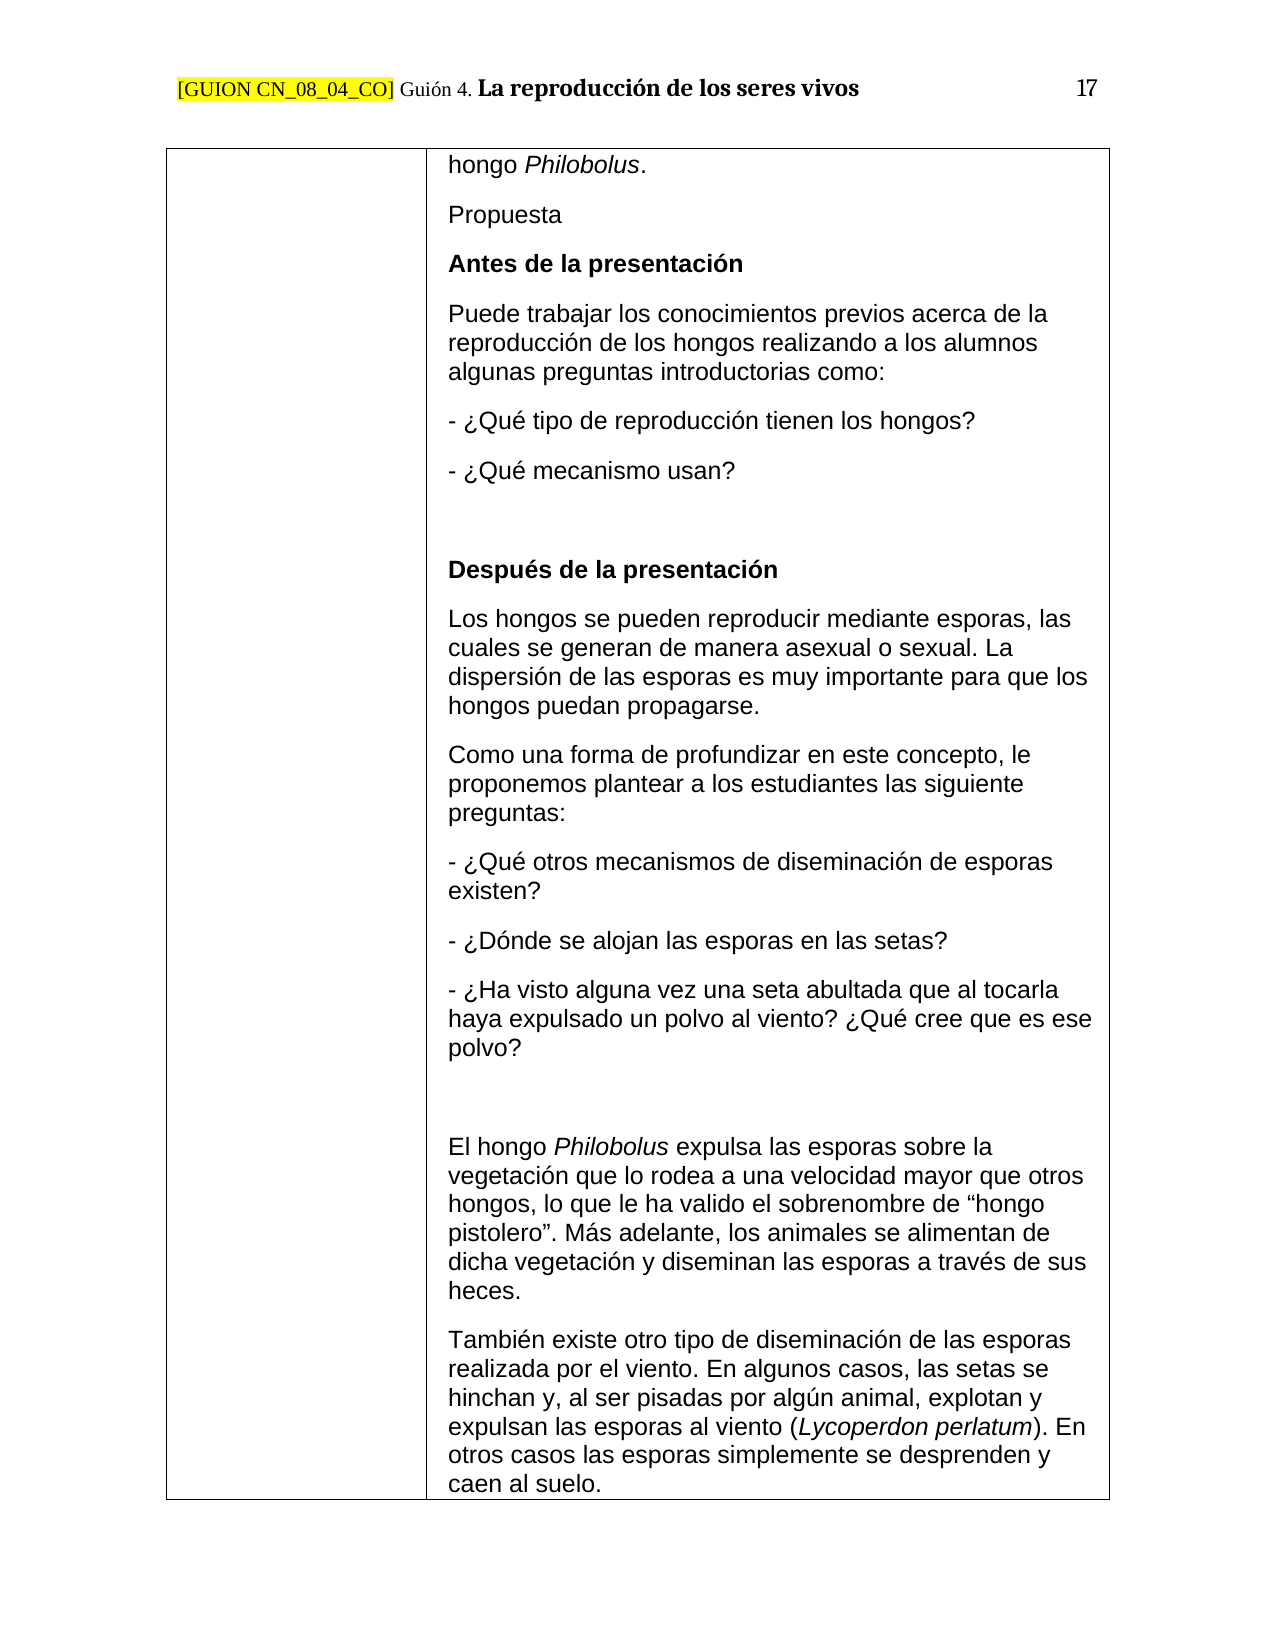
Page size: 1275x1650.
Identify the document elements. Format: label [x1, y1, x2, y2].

table_cell [167, 149, 426, 1499]
table_cell [427, 149, 1109, 1499]
